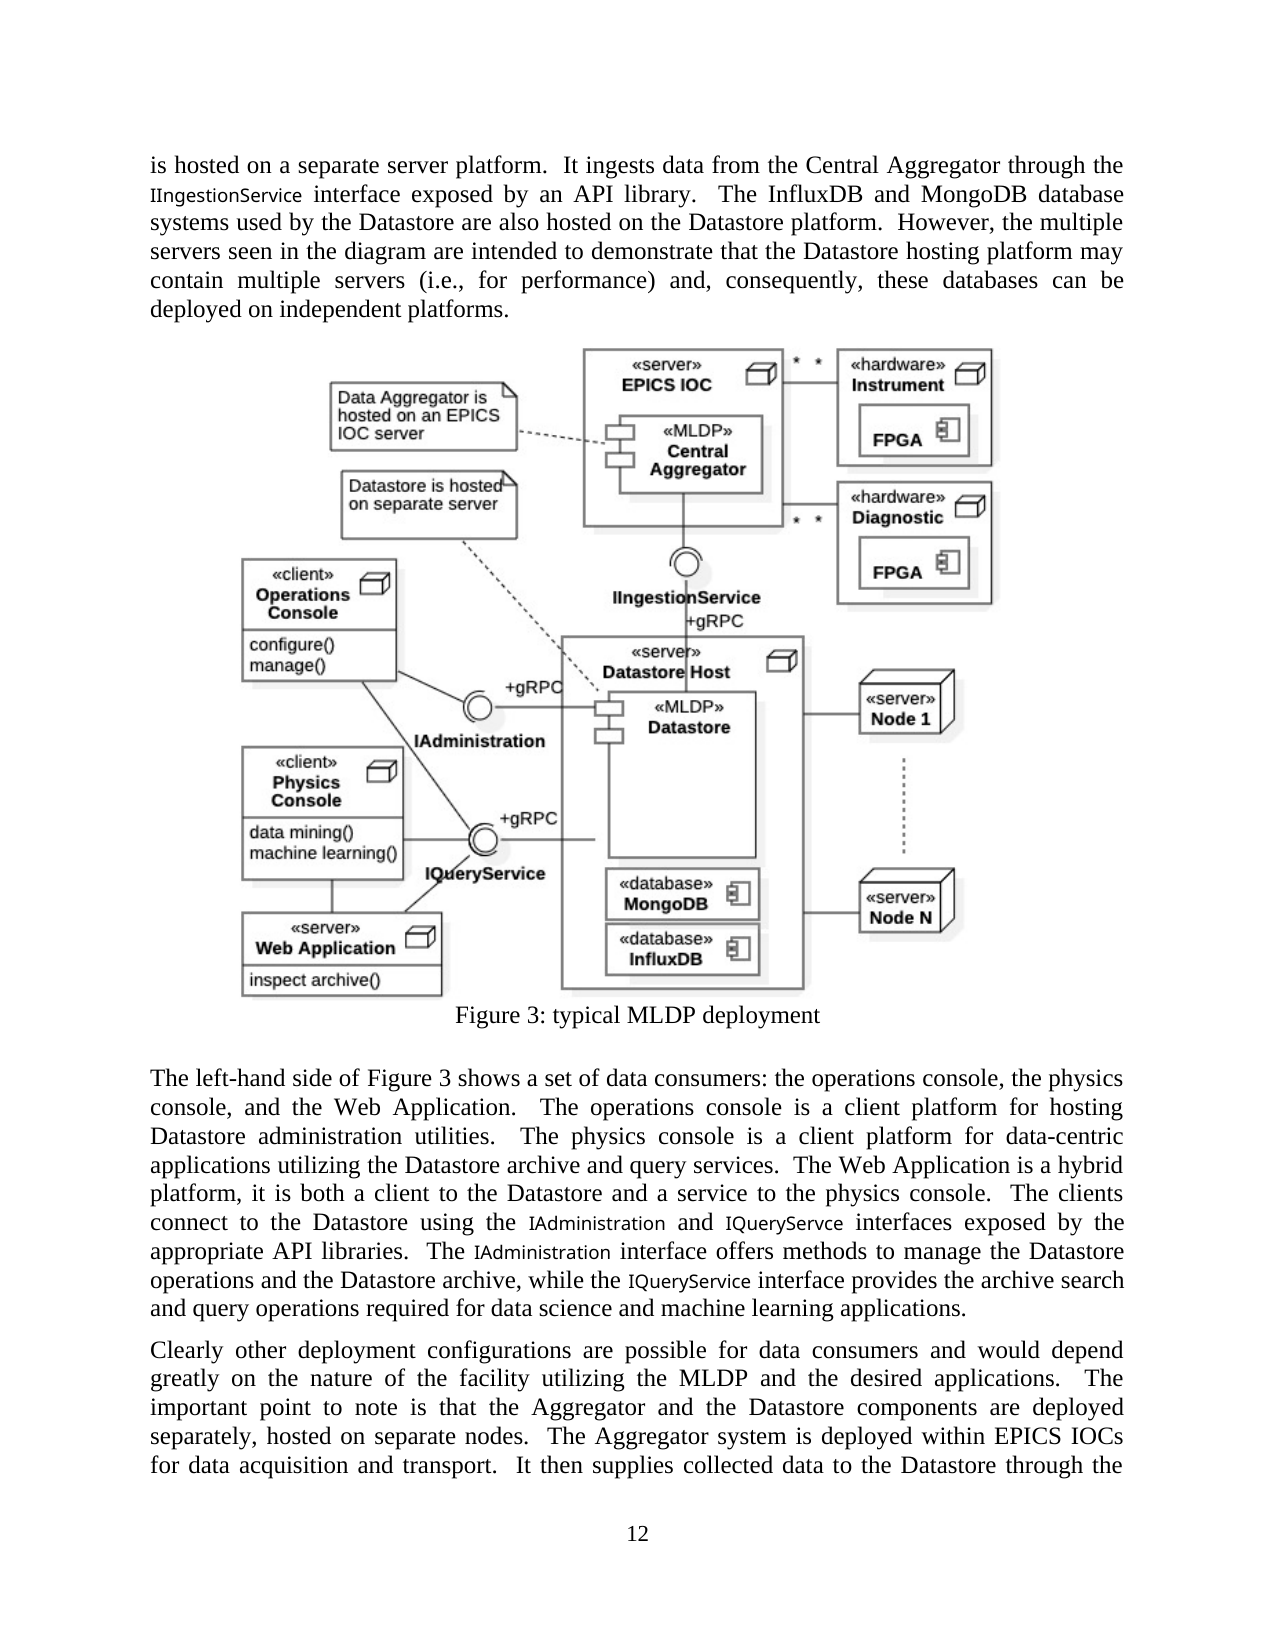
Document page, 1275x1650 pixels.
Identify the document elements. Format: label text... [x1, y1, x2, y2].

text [150, 150, 1125, 322]
picture [229, 336, 1046, 1000]
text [150, 1335, 1125, 1478]
